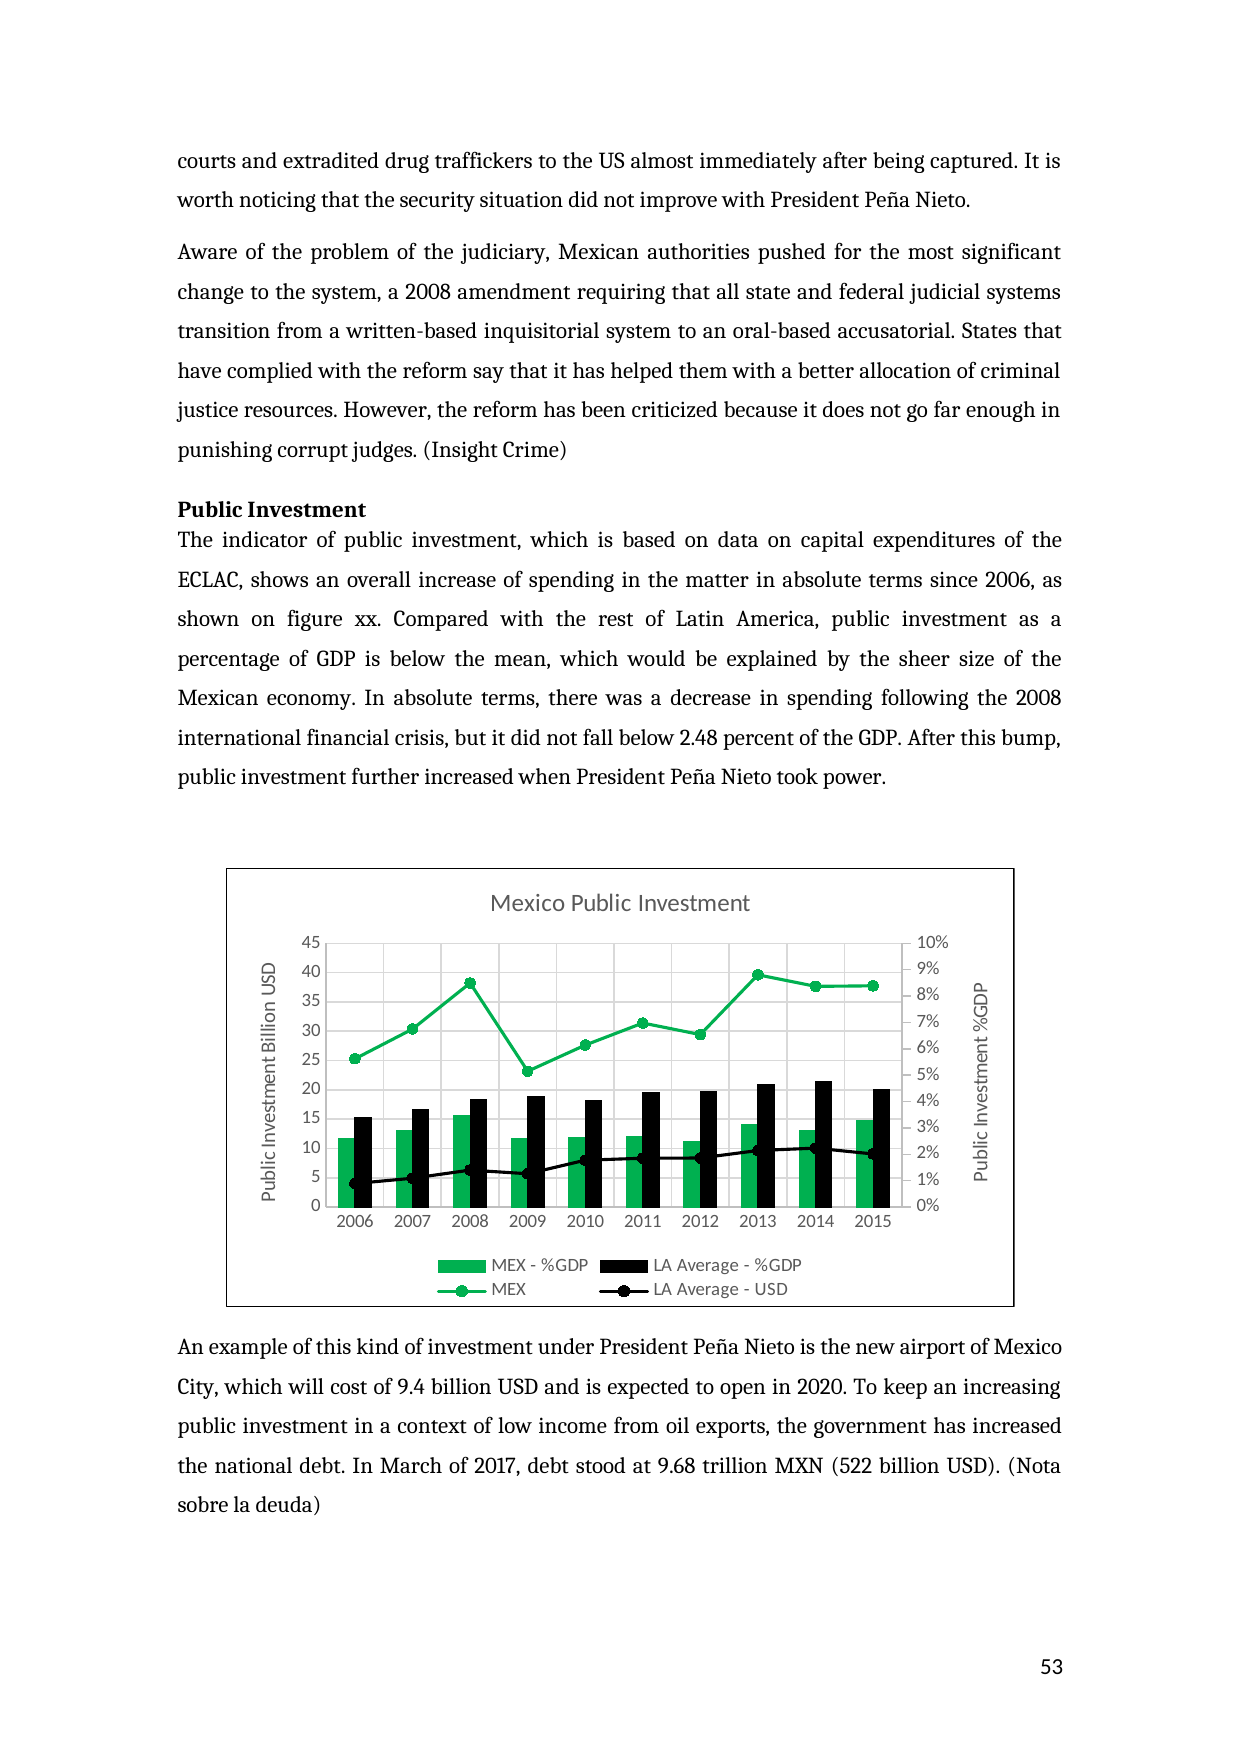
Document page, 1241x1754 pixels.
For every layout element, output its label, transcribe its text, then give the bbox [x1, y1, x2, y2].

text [177, 148, 1063, 213]
text Aware of the problem of the judiciary, Mexican authorities pushed for the most significant change to the system, a 2008 amendment requiring that all state and federal judicial systems transition from a written-based inquisitorial system to an oral-based accusatorial. States that have complied with the reform say that it has helped them with a better allocation of criminal justice resources. However, the reform has been criticized because it does not go far enough in punishing corrupt judges. (Insight Crime) [177, 239, 1063, 463]
text The indicator of public investment, which is based on data on capital expenditures of the ECLAC, shows an overall increase of spending in the matter in absolute terms since 2006, as shown on figure xx. Compared with the rest of Latin America, public investment as a percentage of GDP is below the mean, which would be explained by the sheer size of the Mexican economy. In absolute terms, there was a decrease in spending following the 2008 international financial crisis, but it did not fall below 2.48 percent of the GDP. After this bump, public investment further increased when President Peña Nieto took power. [177, 527, 1063, 790]
subtitle Public Investment [177, 497, 1063, 523]
text An example of this kind of investment under President Peña Nieto is the new airport of Mexico City, which will cost of 9.4 billion USD and is expected to open in 2020. To keep an increasing public investment in a context of low income from oil exports, the government has increased the national debt. In March of 2017, debt stood at 9.68 trillion MXN (522 billion USD). (Nota sobre la deuda) [177, 1334, 1063, 1518]
